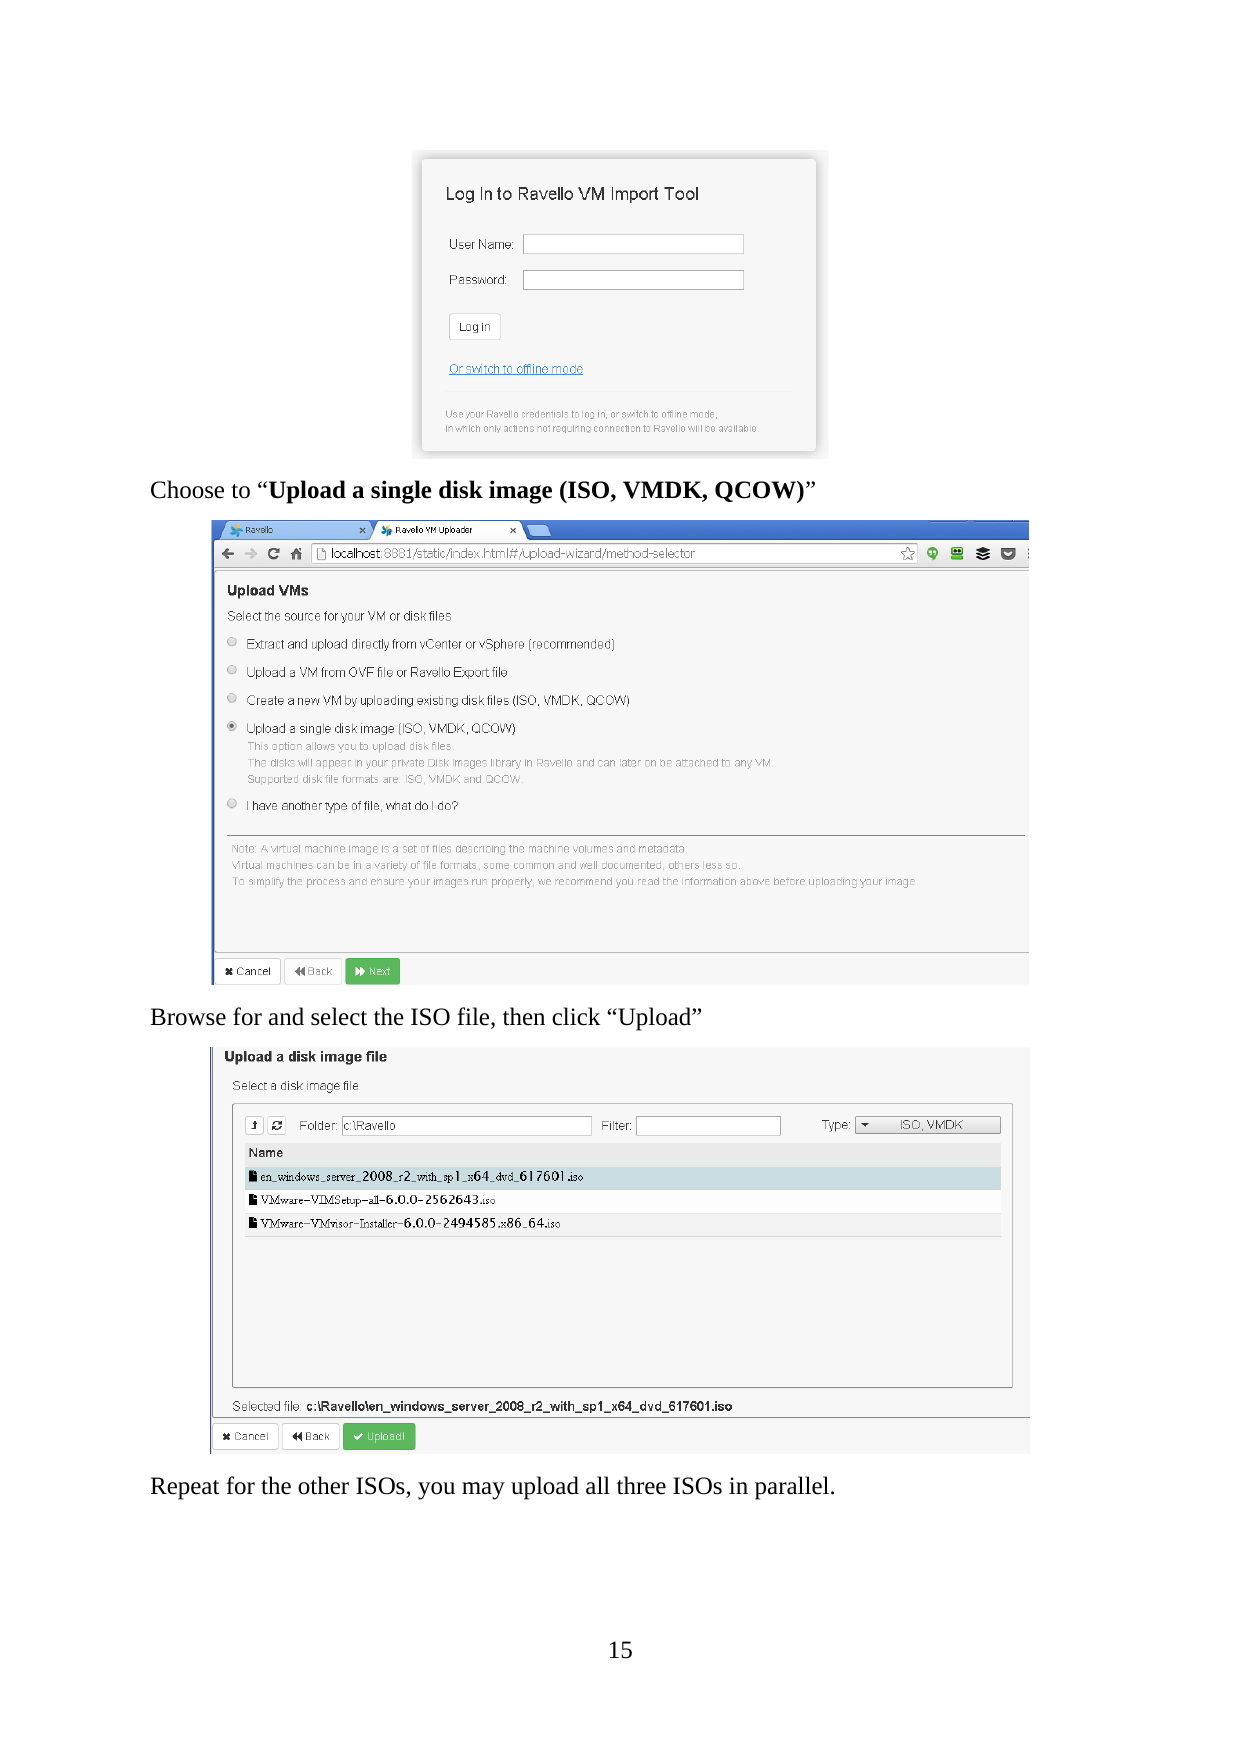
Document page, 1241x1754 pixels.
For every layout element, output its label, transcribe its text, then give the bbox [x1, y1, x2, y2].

text Choose to “Upload a single disk image (ISO, VMDK, QCOW)” [150, 475, 1090, 504]
picture [211, 520, 1029, 985]
picture [210, 1047, 1030, 1454]
text Repeat for the other ISOs, you may upload all three ISOs in parallel. [150, 1471, 1090, 1499]
picture [411, 150, 829, 459]
text Browse for and select the ISO file, then click “Upload” [150, 1002, 1090, 1030]
